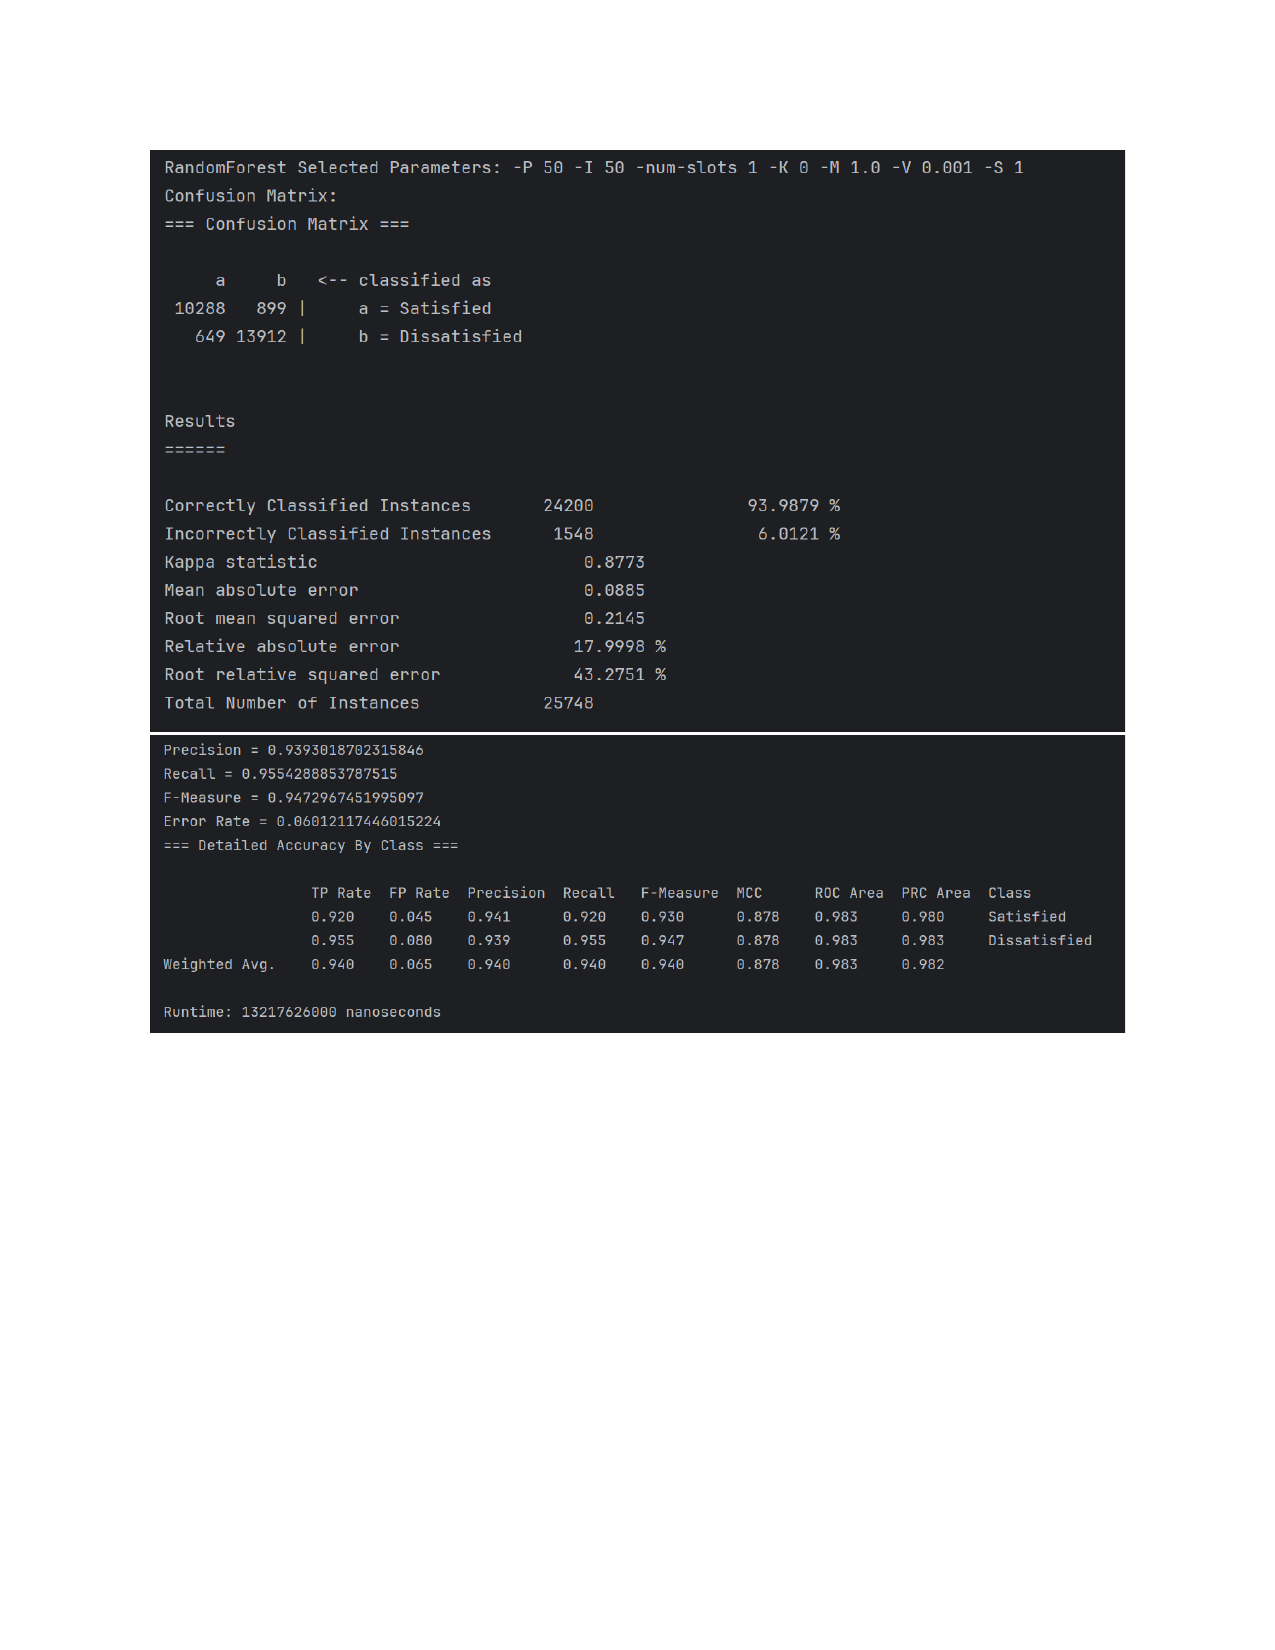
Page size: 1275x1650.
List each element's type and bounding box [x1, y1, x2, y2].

picture [150, 735, 1125, 1033]
picture [150, 150, 1125, 732]
